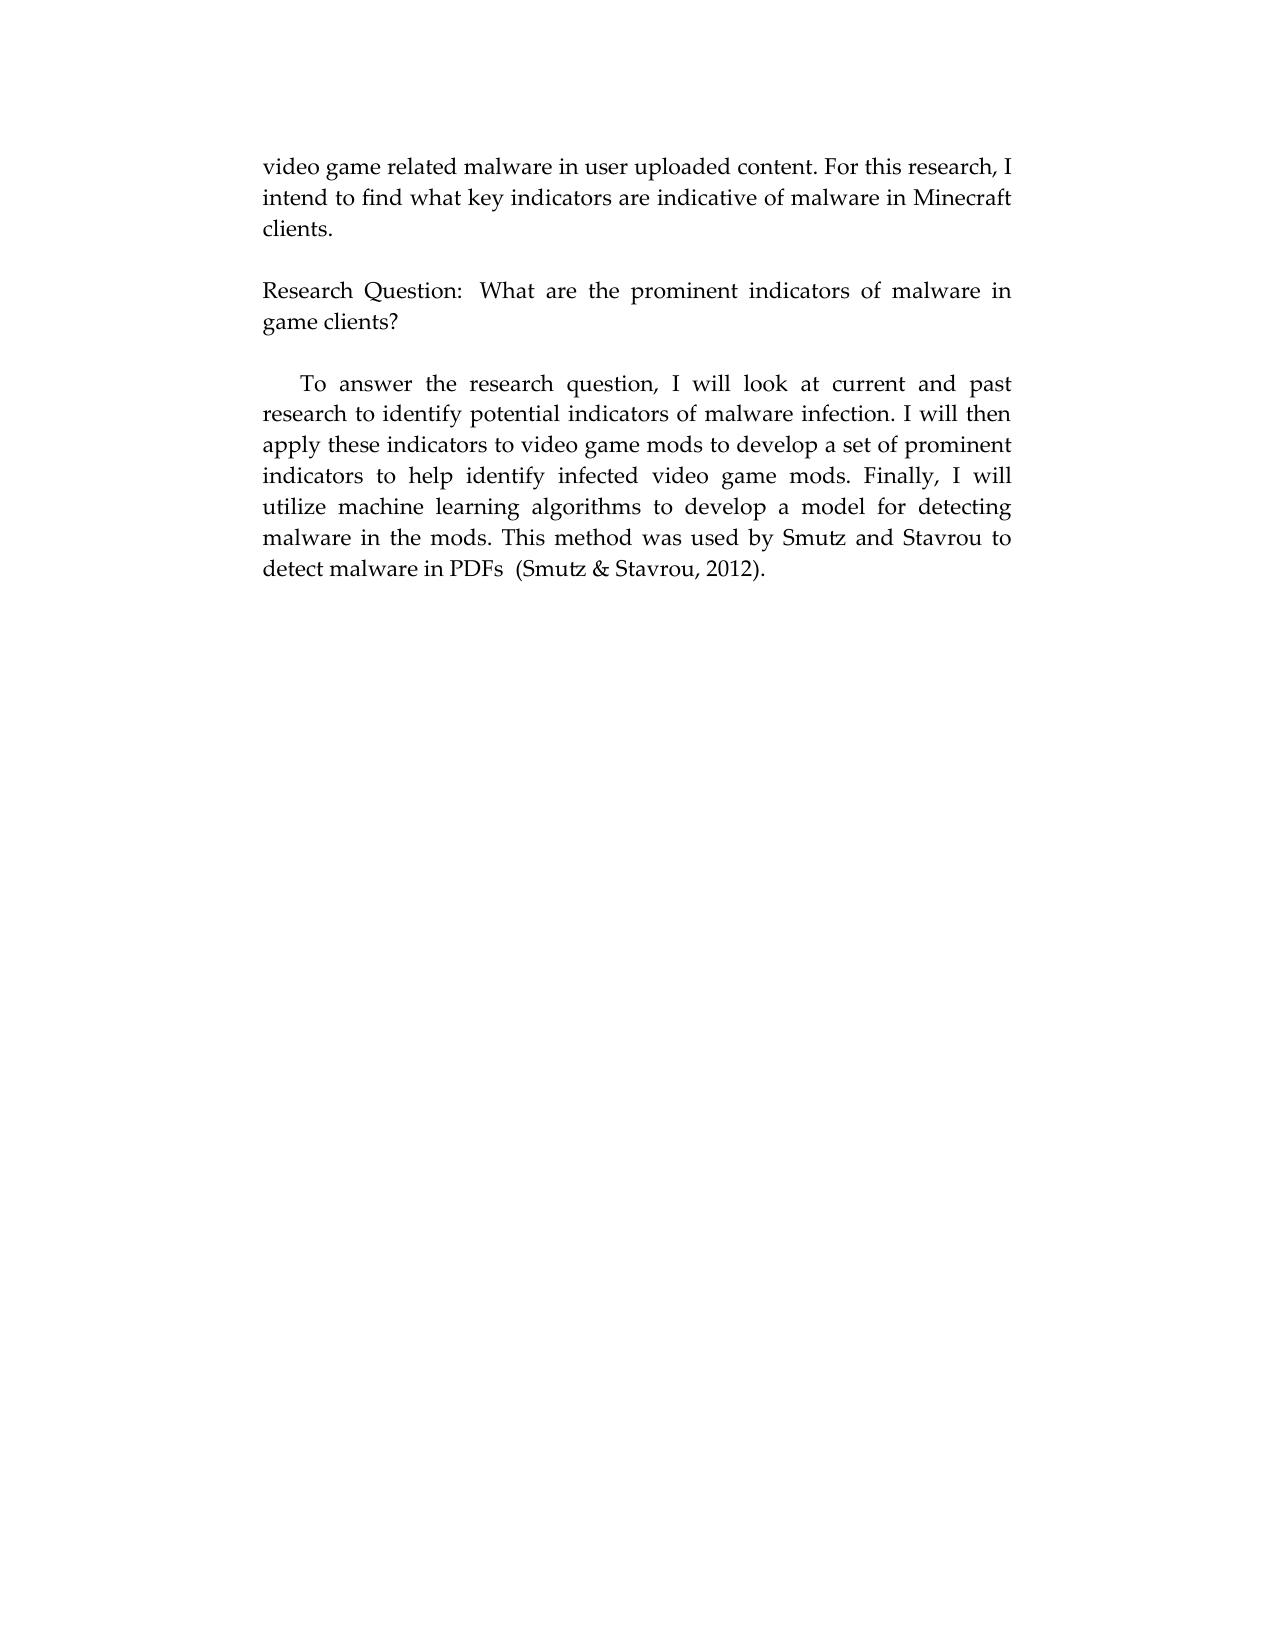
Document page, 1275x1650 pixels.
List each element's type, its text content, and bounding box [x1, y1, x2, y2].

text To answer the research question, I will look at current and past research to identify potential indicators of malware infection. I will then apply these indicators to video game mods to develop a set of prominent indicators to help identify infected video game mods. Finally, I will utilize machine learning algorithms to develop a model for detecting malware in the mods. This method was used by Smutz and Stavrou to detect malware in PDFs . [262, 367, 1012, 583]
text Research Question: What are the prominent indicators of malware in game clients? [262, 274, 1012, 336]
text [262, 150, 1012, 243]
